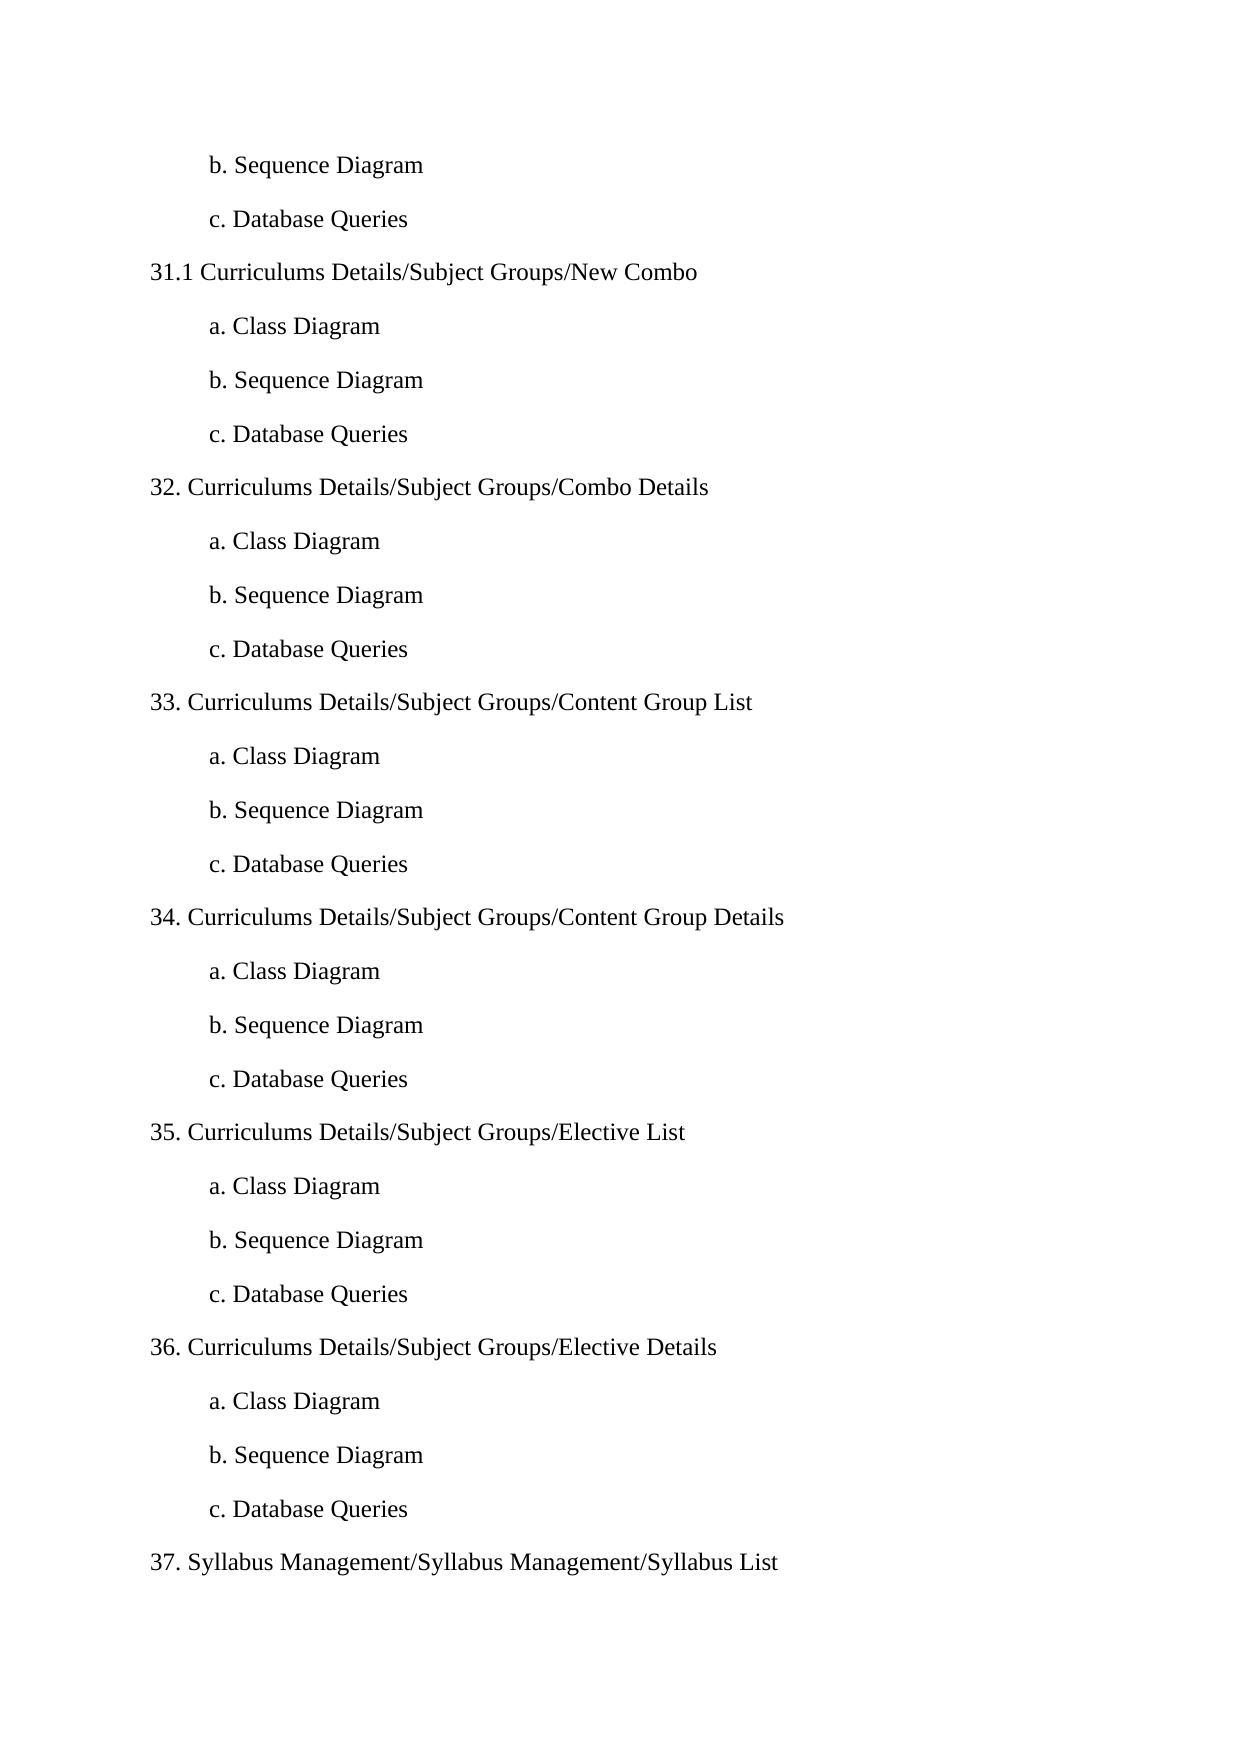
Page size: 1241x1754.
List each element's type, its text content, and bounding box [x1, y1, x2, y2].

text a. Class Diagram [209, 1386, 1090, 1415]
text b. Sequence Diagram [209, 1440, 1090, 1469]
text b. Sequence Diagram [209, 580, 1090, 609]
text c. Database Queries [209, 419, 1090, 447]
text 37. Syllabus Management/Syllabus Management/Syllabus List [150, 1547, 1090, 1576]
text c. Database Queries [209, 1064, 1090, 1092]
text 35. Curriculums Details/Subject Groups/Elective List [150, 1117, 1090, 1146]
text c. Database Queries [209, 1494, 1090, 1522]
text c. Database Queries [209, 204, 1090, 232]
text b. Sequence Diagram [209, 365, 1090, 394]
text c. Database Queries [209, 634, 1090, 662]
text 31.1 Curriculums Details/Subject Groups/New Combo [150, 257, 1090, 286]
text a. Class Diagram [209, 741, 1090, 770]
text 32. Curriculums Details/Subject Groups/Combo Details [150, 472, 1090, 501]
text c. Database Queries [209, 849, 1090, 877]
text c. Database Queries [209, 1279, 1090, 1307]
text b. Sequence Diagram [209, 150, 1090, 179]
text a. Class Diagram [209, 526, 1090, 555]
text a. Class Diagram [209, 1171, 1090, 1200]
text b. Sequence Diagram [209, 1010, 1090, 1039]
text a. Class Diagram [209, 956, 1090, 985]
text 34. Curriculums Details/Subject Groups/Content Group Details [150, 902, 1090, 931]
text a. Class Diagram [209, 311, 1090, 340]
text 33. Curriculums Details/Subject Groups/Content Group List [150, 687, 1090, 716]
text b. Sequence Diagram [209, 1225, 1090, 1254]
text b. Sequence Diagram [209, 795, 1090, 824]
text 36. Curriculums Details/Subject Groups/Elective Details [150, 1332, 1090, 1361]
